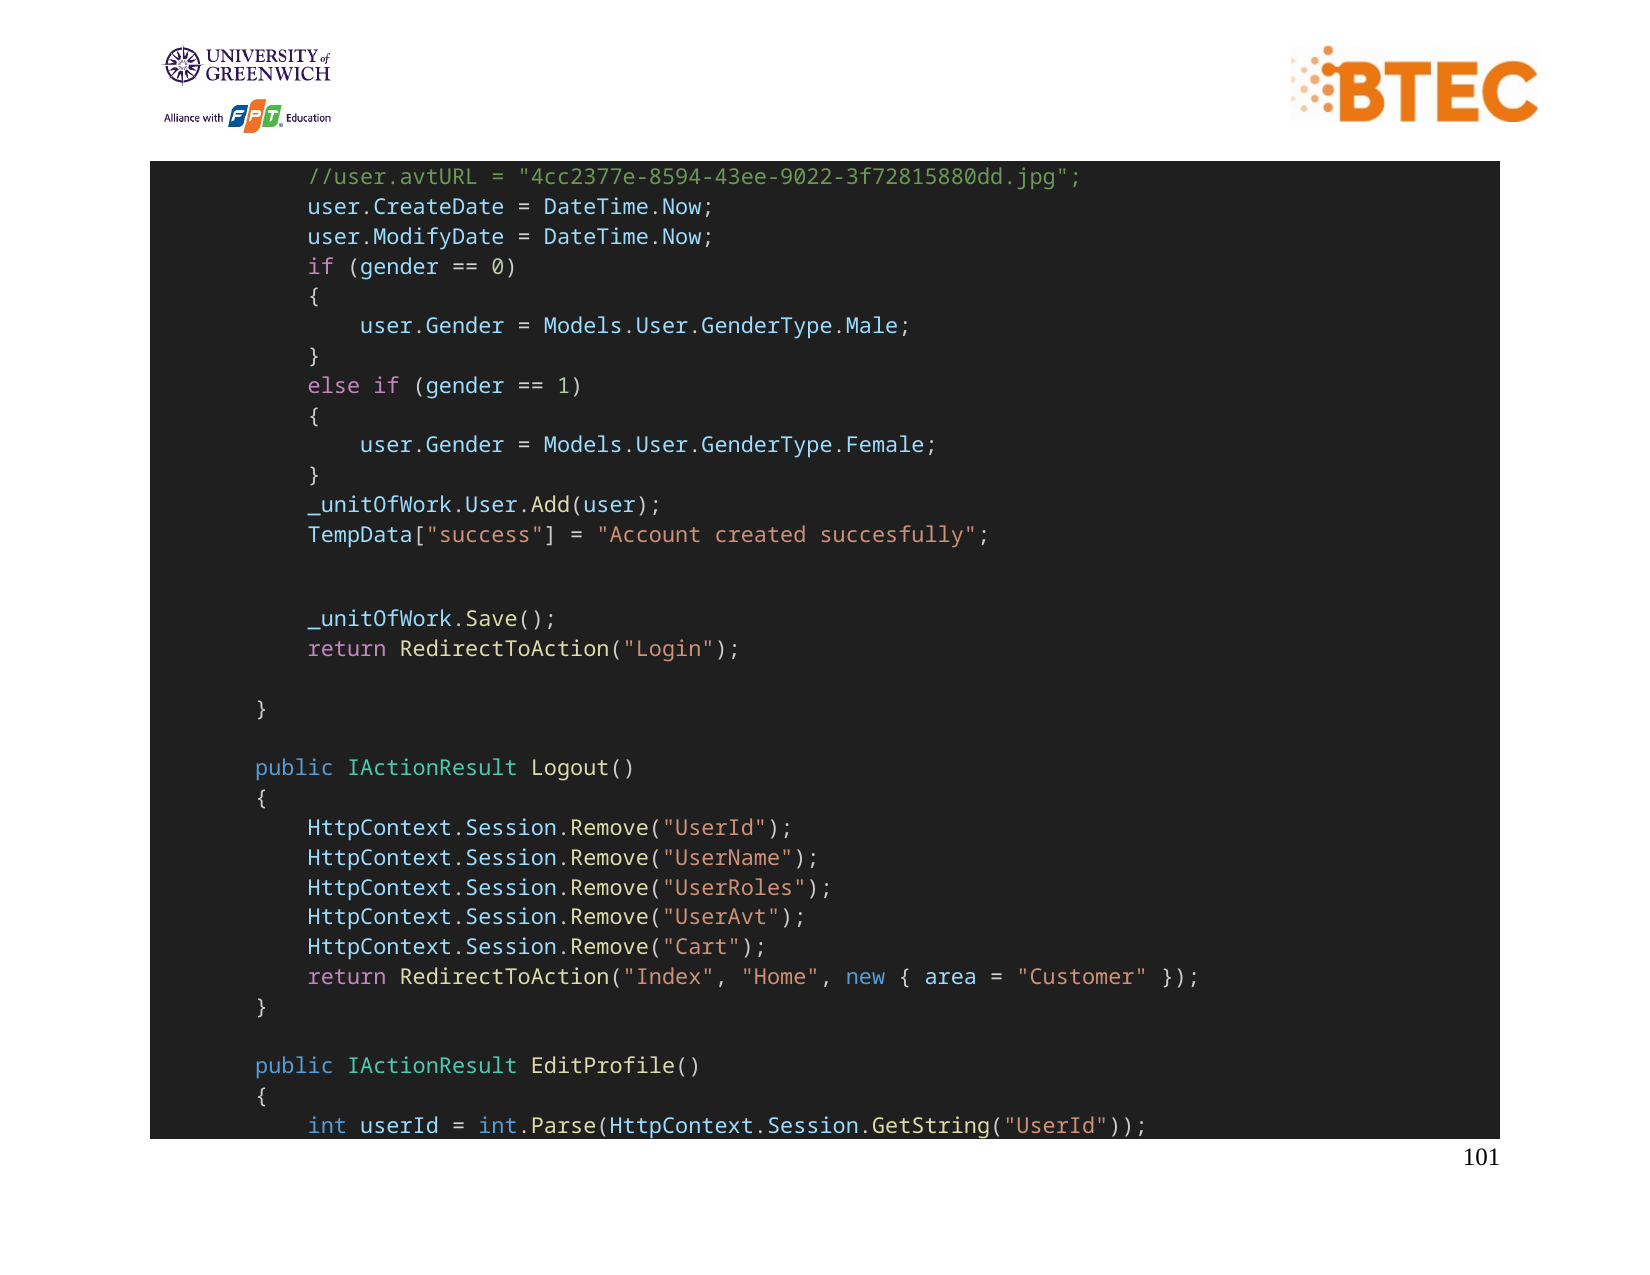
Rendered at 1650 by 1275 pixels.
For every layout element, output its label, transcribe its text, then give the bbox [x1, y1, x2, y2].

text HttpContext.Session.Remove("UserName"); [150, 842, 1500, 871]
text user.Gender = Models.User.GenderType.Female; [150, 429, 1500, 459]
text TempData["success"] = "Account created succesfully"; [150, 519, 1500, 548]
text return RedirectToAction("Index", "Home", new { area = "Customer" }); [150, 961, 1500, 991]
text { [150, 1080, 1500, 1110]
picture [150, 32, 343, 144]
text if (gender == 0) [150, 251, 1500, 280]
picture [1290, 46, 1538, 122]
text public IActionResult EditProfile() [150, 1050, 1500, 1080]
text user.ModifyDate = DateTime.Now; [150, 221, 1500, 251]
text HttpContext.Session.Remove("UserId"); [150, 812, 1500, 842]
text return RedirectToAction("Login"); [150, 633, 1500, 663]
text HttpContext.Session.Remove("Cart"); [150, 931, 1500, 961]
text _unitOfWork.User.Add(user); [150, 489, 1500, 519]
text user.Gender = Models.User.GenderType.Male; [150, 310, 1500, 340]
text _unitOfWork.Save(); [150, 603, 1500, 633]
text } [150, 991, 1500, 1020]
text } [150, 340, 1500, 370]
text //user.avtURL = "4cc2377e-8594-43ee-9022-3f72815880dd.jpg"; [150, 161, 1500, 191]
text } [150, 459, 1500, 489]
text user.CreateDate = DateTime.Now; [150, 191, 1500, 221]
text { [150, 399, 1500, 429]
text { [150, 782, 1500, 812]
text } [150, 693, 1500, 722]
text else if (gender == 1) [150, 370, 1500, 399]
text { [150, 280, 1500, 310]
text public IActionResult Logout() [150, 752, 1500, 782]
text HttpContext.Session.Remove("UserAvt"); [150, 901, 1500, 931]
text HttpContext.Session.Remove("UserRoles"); [150, 871, 1500, 901]
text int userId = int.Parse(HttpContext.Session.GetString("UserId")); [150, 1110, 1500, 1139]
